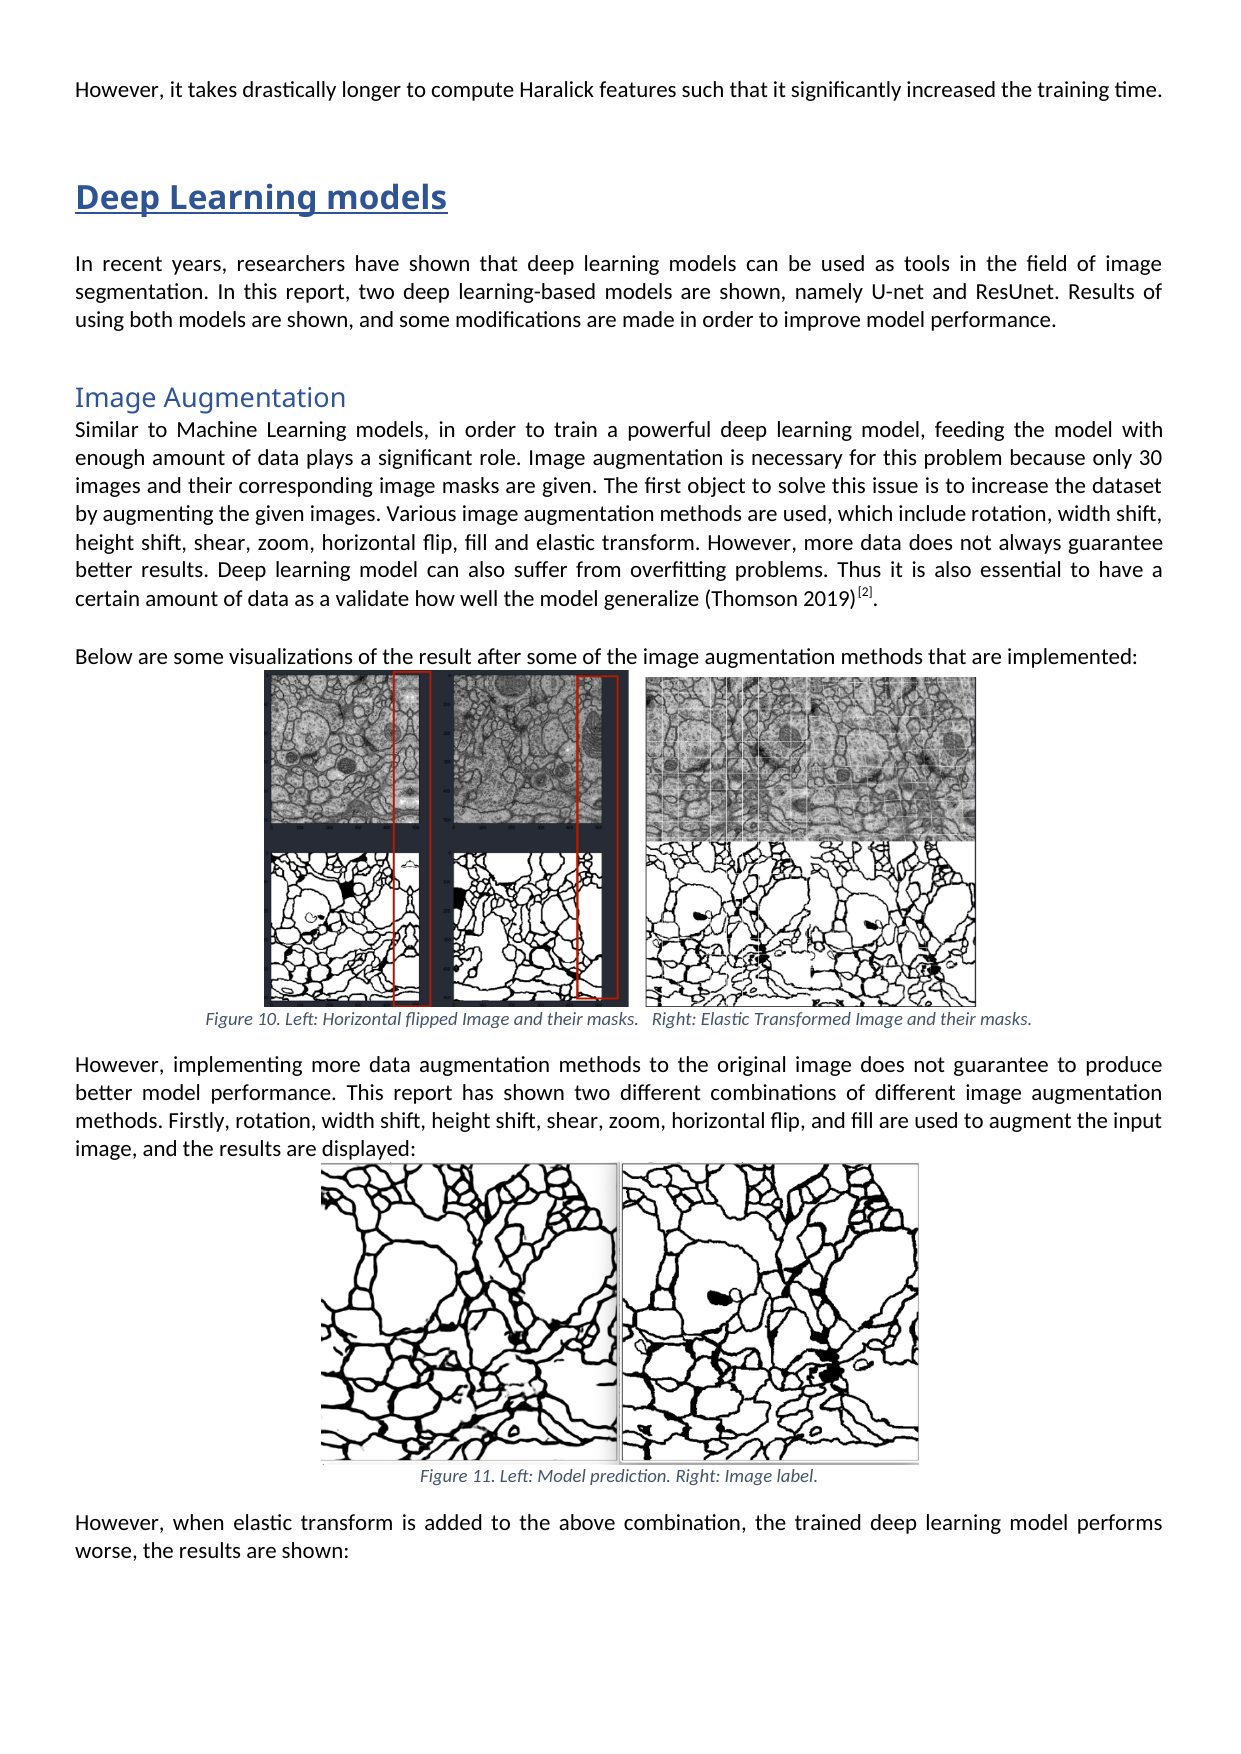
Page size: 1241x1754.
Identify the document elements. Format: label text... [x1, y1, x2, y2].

text However, implementing more data augmentation methods to the original image does not guarantee to produce better model performance. This report has shown two different combinations of different image augmentation methods. Firstly, rotation, width shift, height shift, shear, zoom, horizontal flip, and fill are used to augment the input image, and the results are displayed: [75, 1051, 1165, 1163]
picture [264, 670, 629, 1007]
picture [645, 677, 977, 1007]
subtitle Image Augmentation [75, 379, 1165, 416]
text Figure 11. Left: Model prediction. Right: Image label. [75, 1465, 1165, 1488]
text Figure 10. Left: Horizontal flipped Image and their masks. Right: Elastic Transformed Image and their masks. [75, 1007, 1165, 1030]
text Below are some visualizations of the result after some of the image augmentation methods that are implemented: [75, 642, 1165, 670]
subtitle Deep Learning models [75, 173, 1165, 219]
text However, when elastic transform is added to the above combination, the trained deep learning model performs worse, the results are shown: [75, 1508, 1165, 1564]
text Similar to Machine Learning models, in order to train a powerful deep learning model, feeding the model with enough amount of data plays a significant role. Image augmentation is necessary for this problem because only 30 images and their corresponding image masks are given. The first object to solve this issue is to increase the dataset by augmenting the given images. Various image augmentation methods are used, which include rotation, width shift, height shift, shear, zoom, horizontal flip, fill and elastic transform. However, more data does not always guarantee better results. Deep learning model can also suffer from overfitting problems. Thus it is also essential to have a certain amount of data as a validate how well the model generalize (Thomson 2019)[2]. [75, 416, 1165, 612]
picture [321, 1162, 920, 1465]
text In recent years, researchers have shown that deep learning models can be used as tools in the field of image segmentation. In this report, two deep learning-based models are shown, namely U-net and ResUnet. Results of using both models are shown, and some modifications are made in order to improve model performance. [75, 249, 1165, 333]
